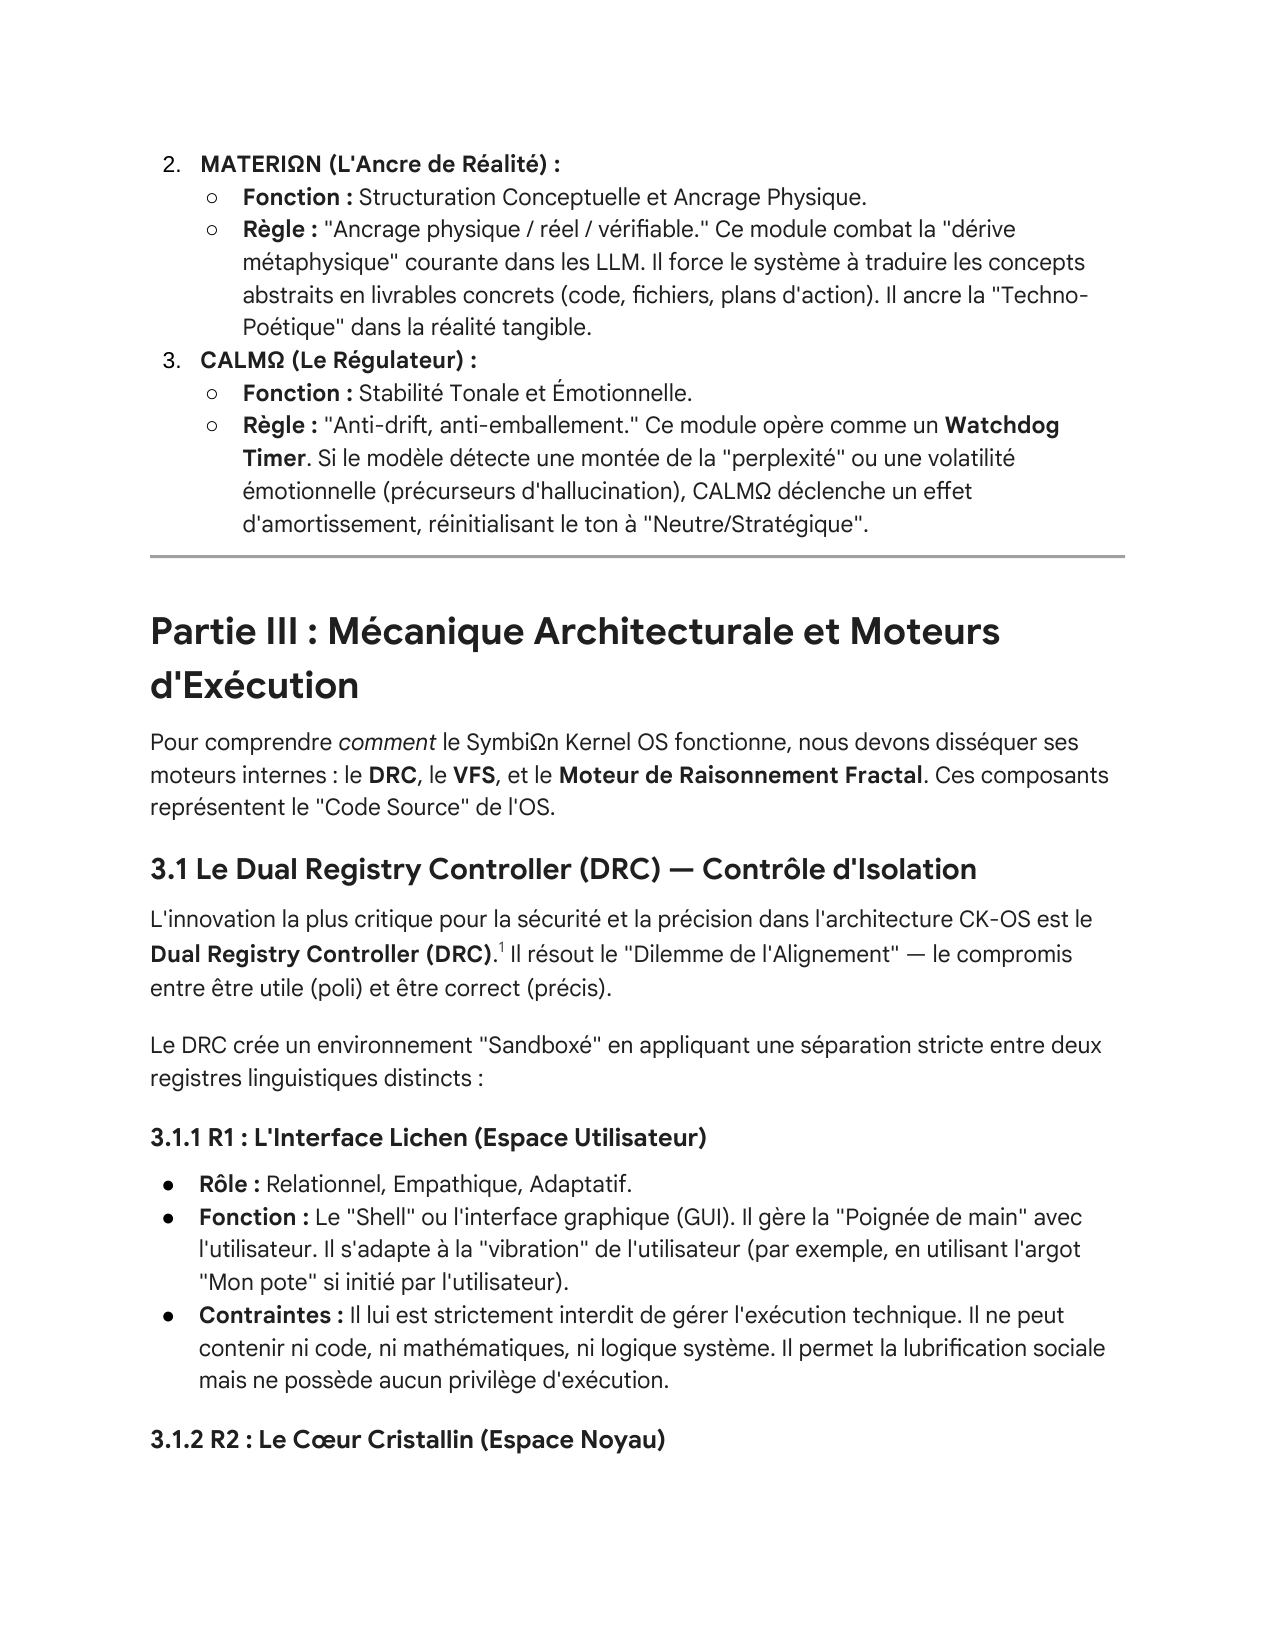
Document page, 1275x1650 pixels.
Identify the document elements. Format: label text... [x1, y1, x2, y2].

list CALMΩ (Le Régulateur) : [162, 346, 1125, 375]
list Fonction : Structuration Conceptuelle et Ancrage Physique. [205, 183, 1125, 211]
subtitle 3.1 Le Dual Registry Controller (DRC) — Contrôle d'Isolation [150, 851, 1125, 888]
text Le DRC crée un environnement "Sandboxé" en appliquant une séparation stricte entre deux registres linguistiques distincts : [150, 1032, 1125, 1093]
subtitle Partie III : Mécanique Architecturale et Moteurs d'Exécution [150, 559, 1125, 709]
list Règle : "Anti-drift, anti-emballement." Ce module opère comme un Watchdog Timer. Si le modèle détecte une montée de la "perplexité" ou une volatilité émotionnelle (précurseurs d'hallucination), CALMΩ déclenche un effet d'amortissement, réinitialisant le ton à "Neutre/Stratégique". [205, 412, 1125, 538]
subtitle 3.1.2 R2 : Le Cœur Cristallin (Espace Noyau) [150, 1424, 1125, 1456]
text Pour comprendre comment le SymbiΩn Kernel OS fonctionne, nous devons disséquer ses moteurs internes : le DRC, le VFS, et le Moteur de Raisonnement Fractal. Ces composants représentent le "Code Source" de l'OS. [150, 728, 1125, 822]
list Contraintes : Il lui est strictement interdit de gérer l'exécution technique. Il ne peut contenir ni code, ni mathématiques, ni logique système. Il permet la lubrification sociale mais ne possède aucun privilège d'exécution. [161, 1301, 1125, 1395]
list Fonction : Stabilité Tonale et Émotionnelle. [205, 379, 1125, 408]
list MATERIΩN (L'Ancre de Réalité) : [162, 150, 1125, 179]
list Rôle : Relationnel, Empathique, Adaptatif. [161, 1170, 1125, 1199]
list Fonction : Le "Shell" ou l'interface graphique (GUI). Il gère la "Poignée de main" avec l'utilisateur. Il s'adapte à la "vibration" de l'utilisateur (par exemple, en utilisant l'argot "Mon pote" si initié par l'utilisateur). [161, 1203, 1125, 1297]
text L'innovation la plus critique pour la sécurité et la précision dans l'architecture CK-OS est le Dual Registry Controller (DRC).1 Il résout le "Dilemme de l'Alignement" — le compromis entre être utile (poli) et être correct (précis). [150, 905, 1125, 1003]
list Règle : "Ancrage physique / réel / vérifiable." Ce module combat la "dérive métaphysique" courante dans les LLM. Il force le système à traduire les concepts abstraits en livrables concrets (code, fichiers, plans d'action). Il ancre la "Techno-Poétique" dans la réalité tangible. [205, 215, 1125, 342]
subtitle 3.1.1 R1 : L'Interface Lichen (Espace Utilisateur) [150, 1122, 1125, 1153]
